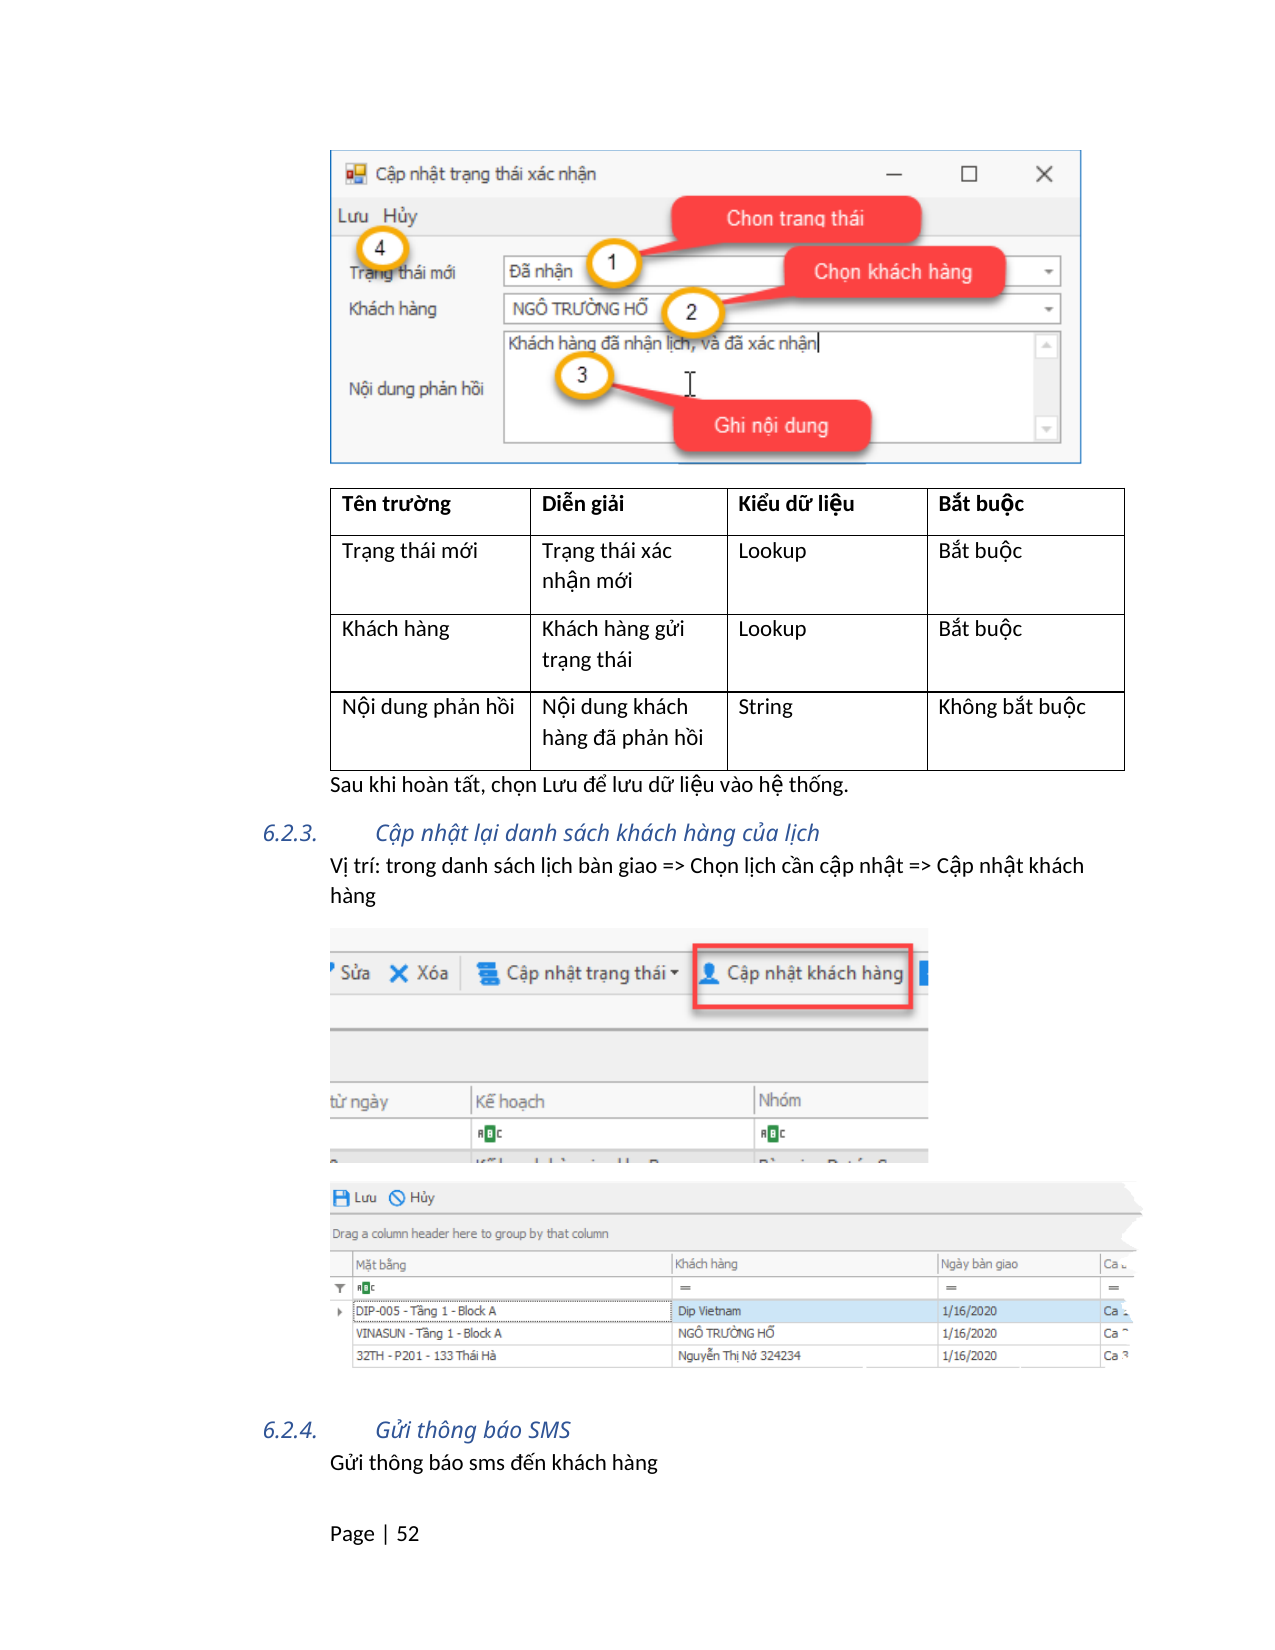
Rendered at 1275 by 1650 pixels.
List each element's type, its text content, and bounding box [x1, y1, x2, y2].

table_cell Lookup [728, 615, 927, 691]
table_cell Trạng thái xác nhận mới [531, 536, 727, 613]
table_header Bắt buộc [928, 489, 1124, 535]
table_header Diễn giải [531, 489, 727, 535]
text Sau khi hoàn tất, chọn Lưu để lưu dữ liệu vào hệ thống. [330, 771, 1125, 798]
picture [330, 1181, 1150, 1396]
subtitle Gửi thông báo SMS [262, 1414, 1125, 1445]
picture [330, 150, 1082, 469]
table_cell Bắt buộc [928, 536, 1124, 613]
table_header Kiểu dữ liệu [728, 489, 927, 535]
table_header Tên trường [331, 489, 530, 535]
table_cell Khách hàng [331, 615, 530, 691]
table_cell Lookup [728, 536, 927, 613]
picture [330, 928, 929, 1163]
table_cell Trạng thái mới [331, 536, 530, 613]
text Vị trí: trong danh sách lịch bàn giao => Chọn lịch cần cập nhật => Cập nhật khách hàng [330, 851, 1125, 909]
table_cell Nội dung khách hàng đã phản hồi [531, 693, 727, 769]
table_cell Bắt buộc [928, 615, 1124, 691]
table_cell Không bắt buộc [928, 693, 1124, 769]
text Gửi thông báo sms đến khách hàng [330, 1448, 1125, 1476]
subtitle Cập nhật lại danh sách khách hàng của lịch [262, 817, 1125, 849]
table_cell String [728, 693, 927, 769]
table_cell Khách hàng gửi trạng thái [531, 615, 727, 691]
table_cell Nội dung phản hồi [331, 693, 530, 769]
